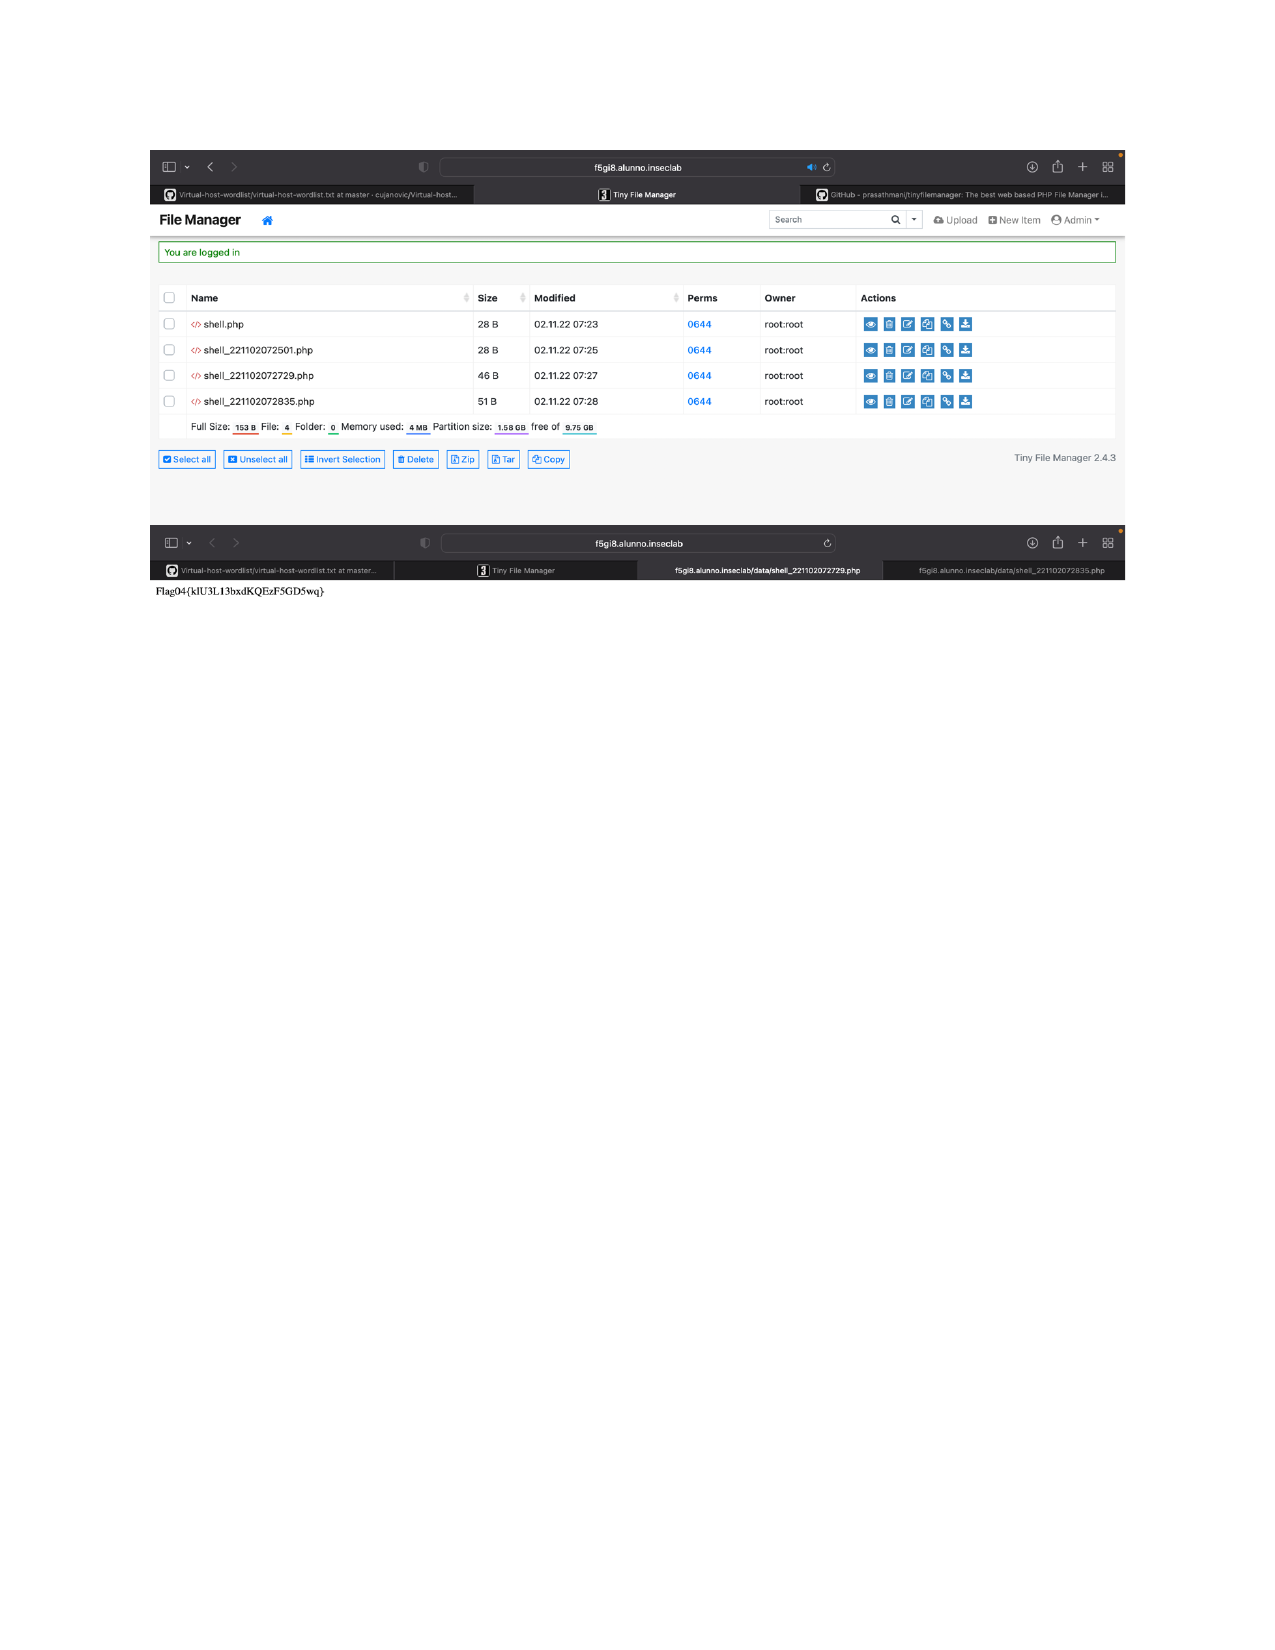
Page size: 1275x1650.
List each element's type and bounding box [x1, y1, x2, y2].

picture [150, 150, 1125, 688]
